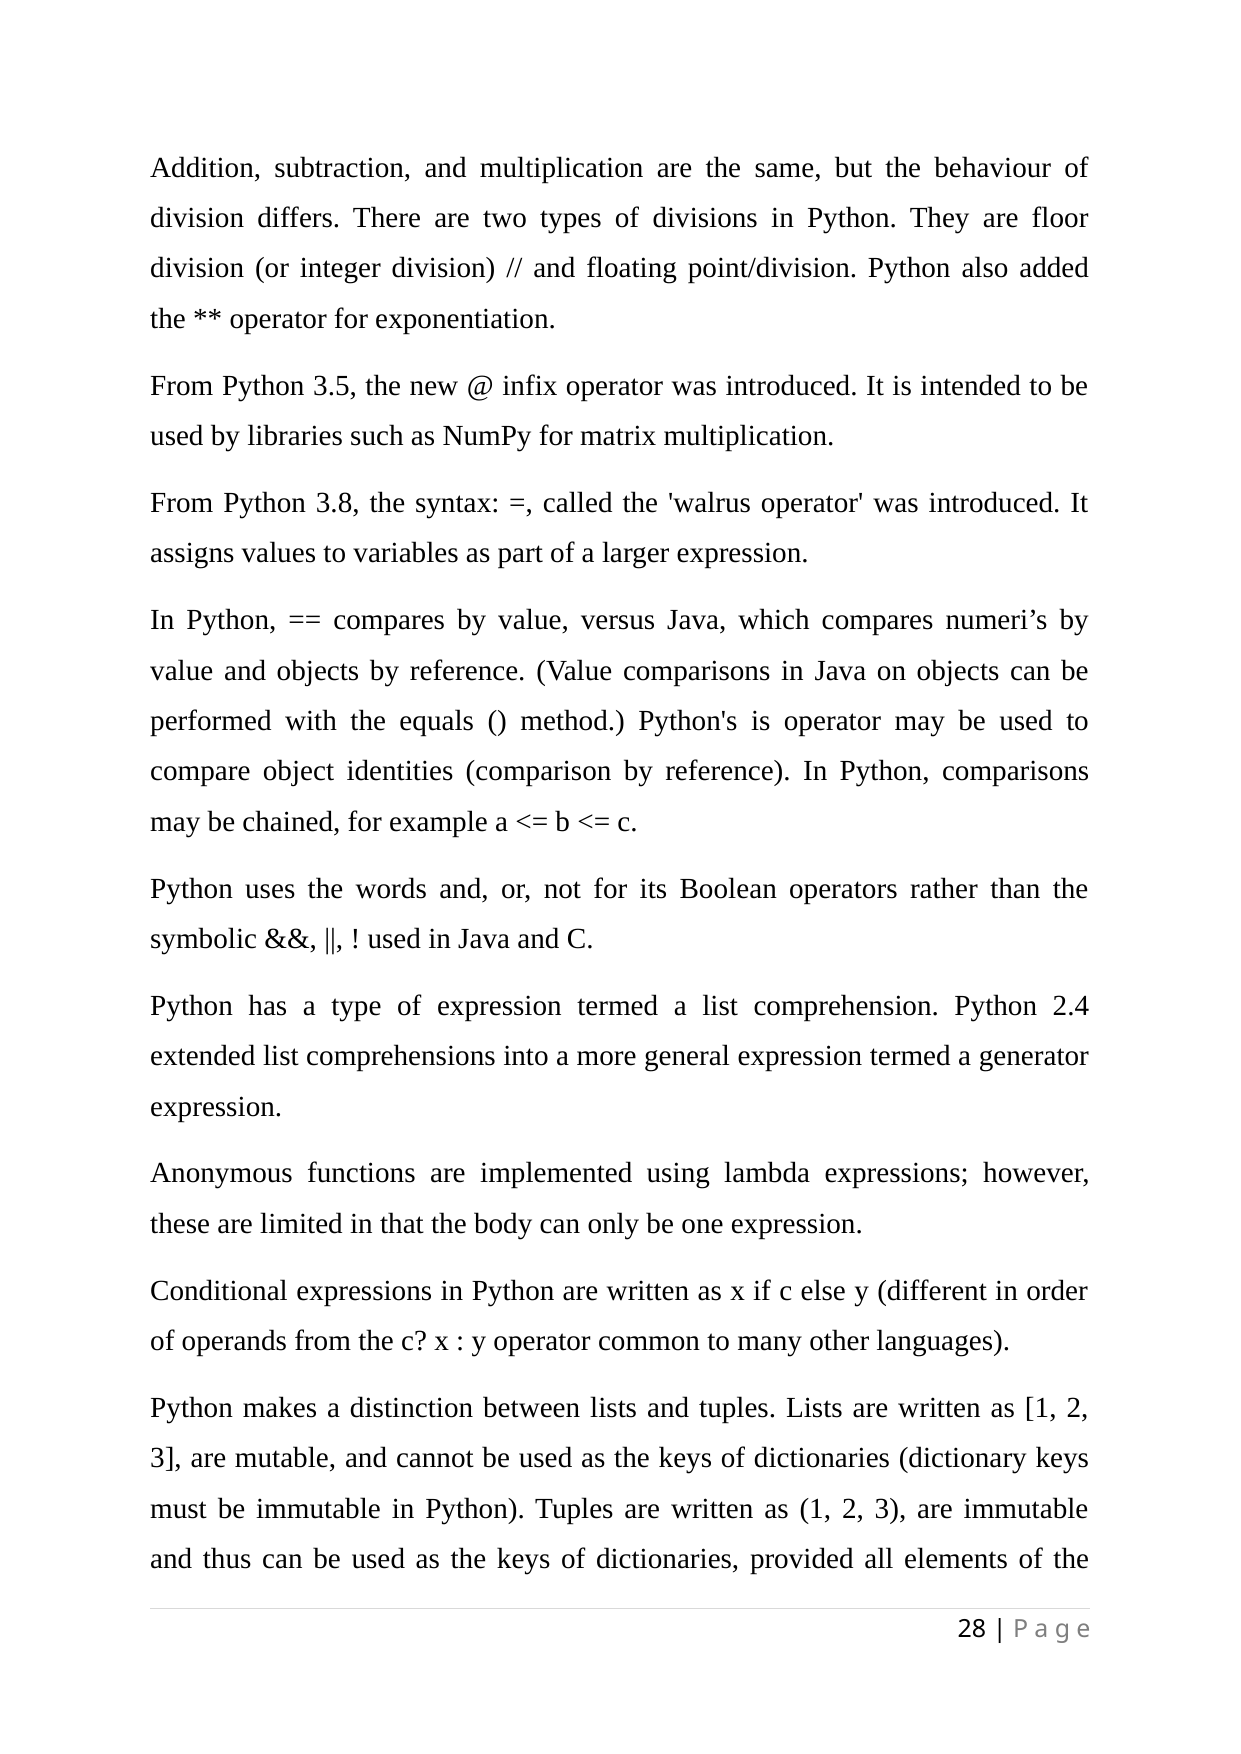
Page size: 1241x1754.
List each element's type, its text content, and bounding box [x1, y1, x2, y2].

text Python uses the words and, or, not for its Boolean operators rather than the symbolic &&, ||, ! used in Java and C. [150, 871, 1090, 954]
text Addition, subtraction, and multiplication are the same, but the behaviour of division differs. There are two types of divisions in Python. They are floor division (or integer division) // and floating point/division. Python also added the ** operator for exponentiation. [150, 150, 1090, 334]
text From Python 3.5, the new @ infix operator was introduced. It is intended to be used by libraries such as NumPy for matrix multiplication. [150, 368, 1090, 452]
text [150, 1390, 1090, 1575]
text From Python 3.8, the syntax: =, called the 'walrus operator' was introduced. It assigns values to variables as part of a larger expression. [150, 485, 1090, 569]
text In Python, == compares by value, versus Java, which compares numeri’s by value and objects by reference. (Value comparisons in Java on objects can be performed with the equals () method.) Python's is operator may be used to compare object identities (comparison by reference). In Python, comparisons may be chained, for example a <= b <= c. [150, 602, 1090, 837]
text Conditional expressions in Python are written as x if c else y (different in order of operands from the c? x : y operator common to many other languages). [150, 1273, 1090, 1357]
text Python has a type of expression termed a list comprehension. Python 2.4 extended list comprehensions into a more general expression termed a generator expression. [150, 988, 1090, 1122]
text Anonymous functions are implemented using lambda expressions; however, these are limited in that the body can only be one expression. [150, 1156, 1090, 1239]
